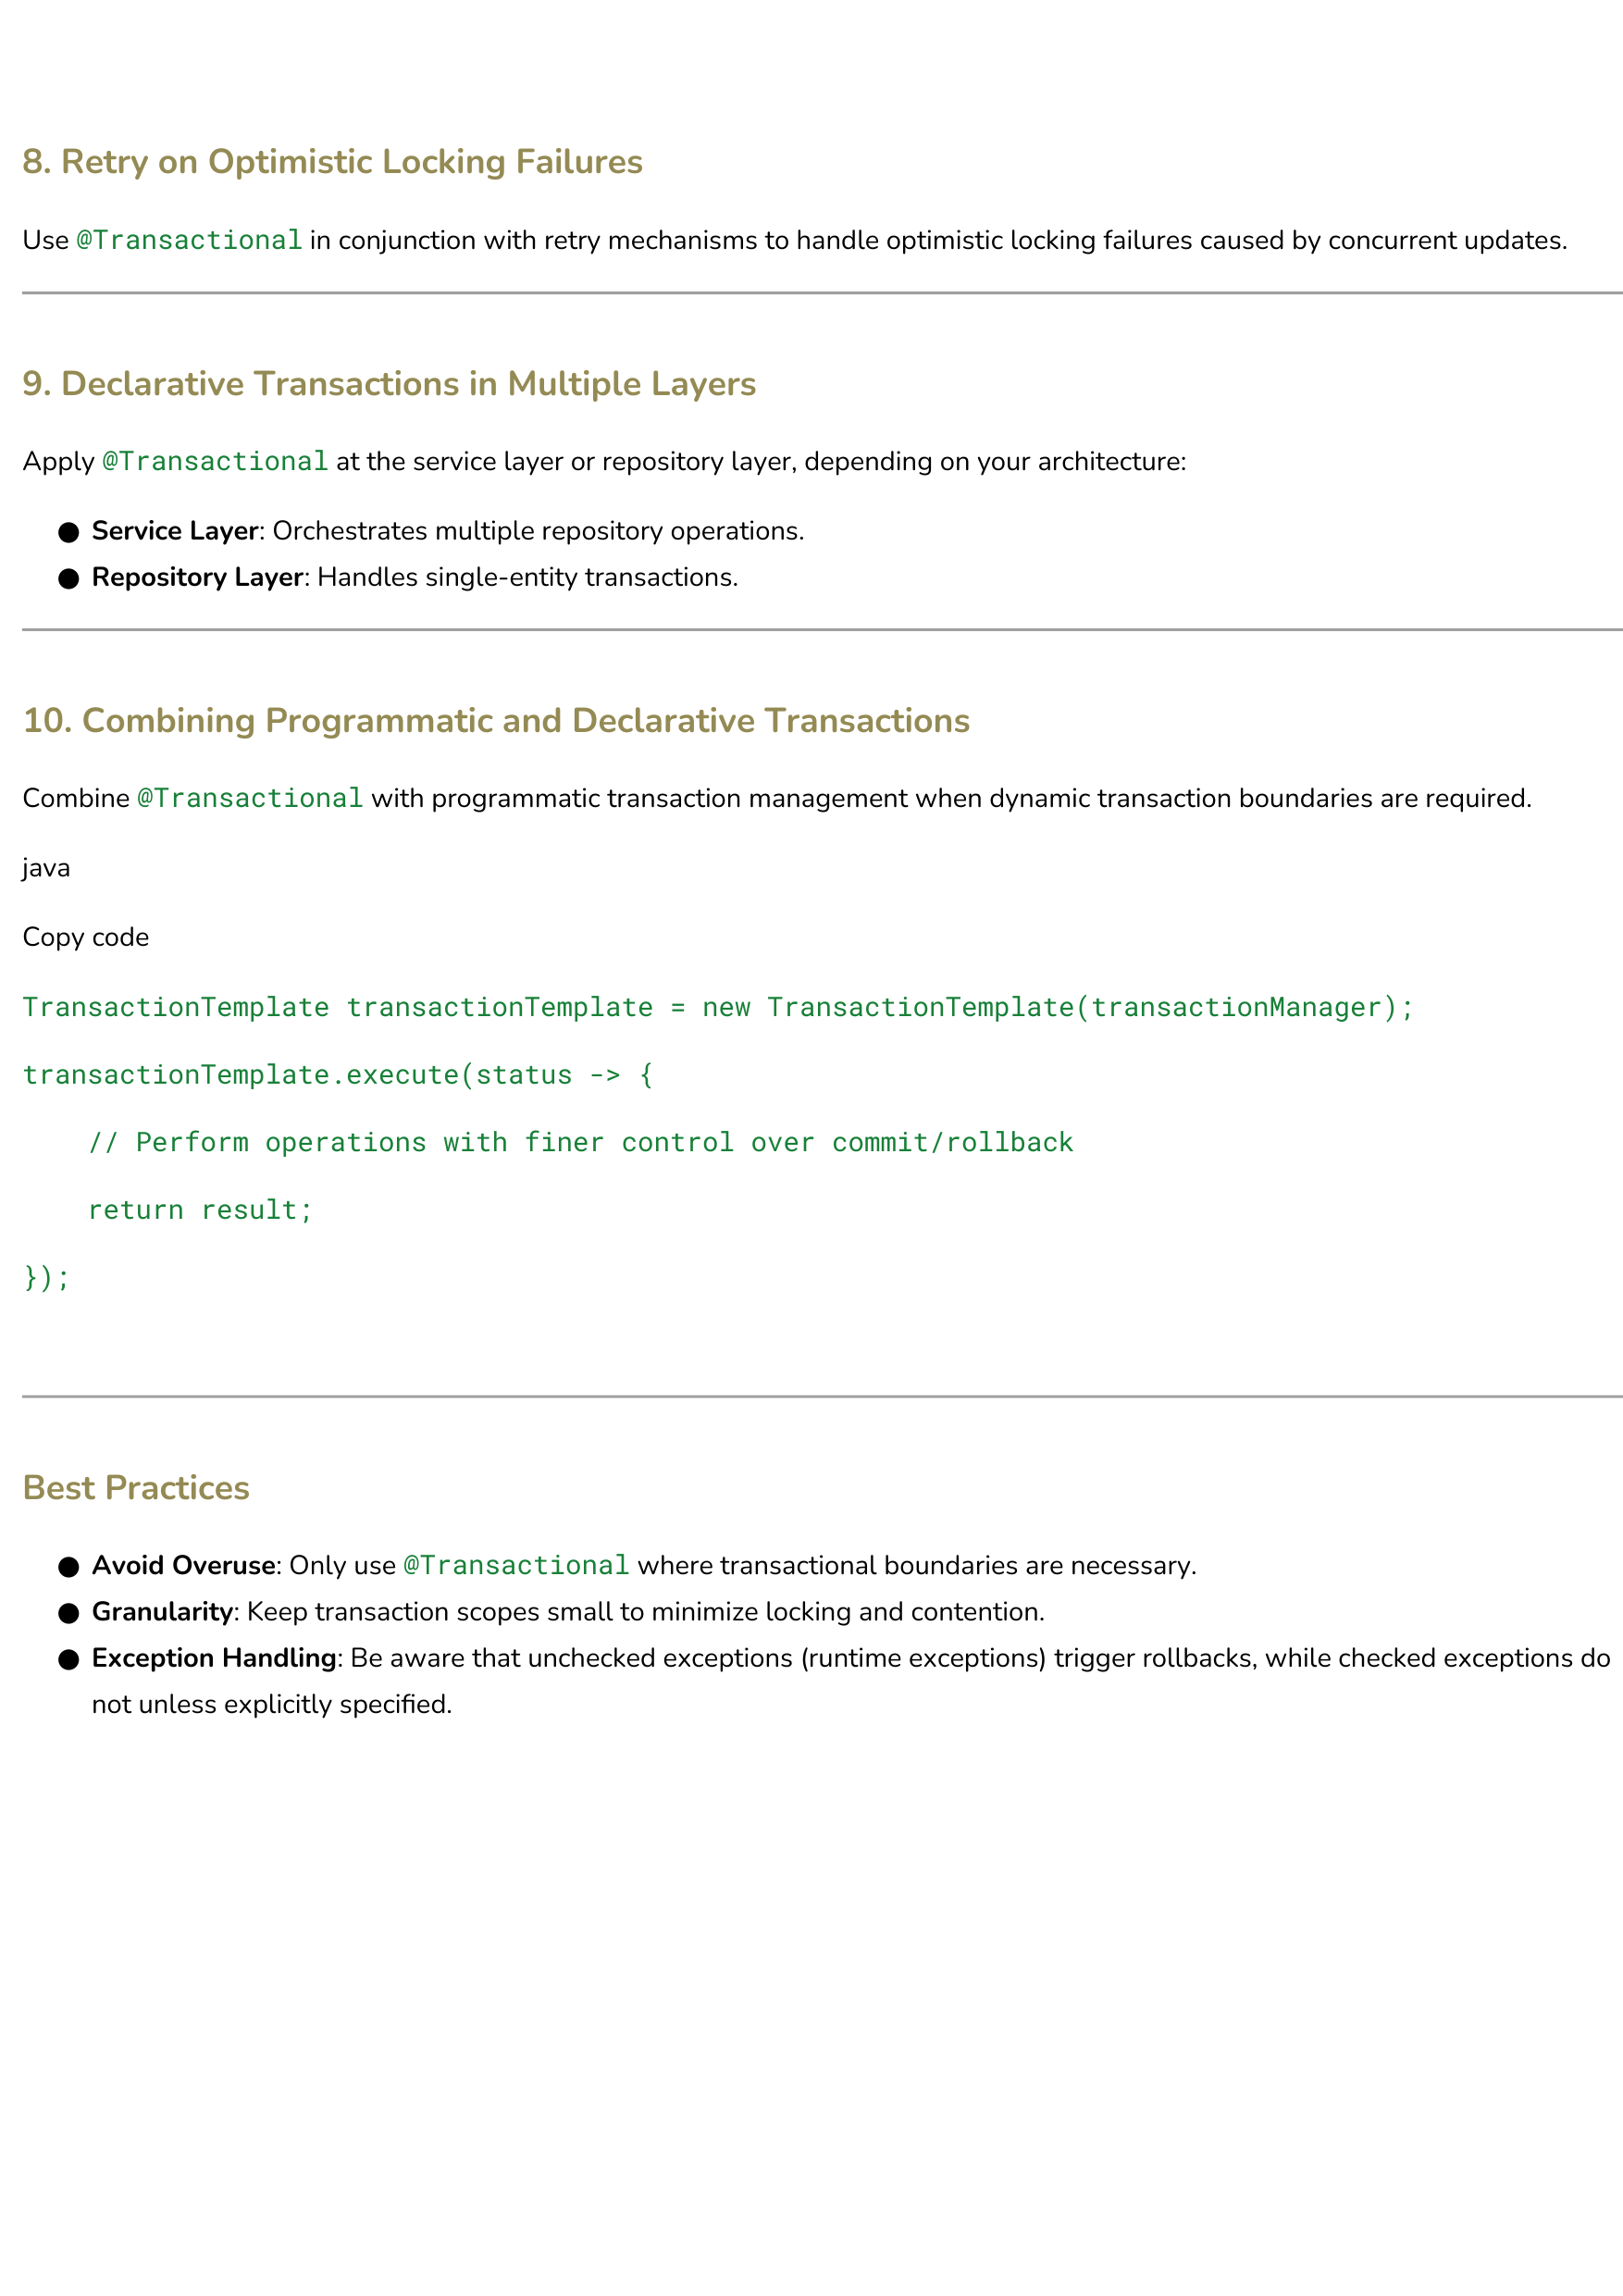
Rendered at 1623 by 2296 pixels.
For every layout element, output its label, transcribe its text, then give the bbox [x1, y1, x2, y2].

text Apply @Transactional at the service layer or repository layer, depending on your architecture: [22, 442, 1623, 480]
subtitle 9. Declarative Transactions in Multiple Layers [22, 360, 1623, 408]
text Copy code [22, 919, 1623, 956]
text }); [22, 1259, 1623, 1294]
list Granularity: Keep transaction scopes small to minimize locking and contention. [56, 1594, 1623, 1631]
list Service Layer: Orchestrates multiple repository operations. [56, 513, 1623, 550]
text transactionTemplate.execute(status -> { [22, 1056, 1623, 1091]
text return result; [22, 1191, 1623, 1226]
list Avoid Overuse: Only use @Transactional where transactional boundaries are necessary. [56, 1546, 1623, 1584]
list Exception Handling: Be aware that unchecked exceptions (runtime exceptions) trigger rollbacks, while checked exceptions do not unless explicitly specified. [56, 1640, 1623, 1722]
subtitle 10. Combining Programmatic and Declarative Transactions [22, 697, 1623, 745]
subtitle 8. Retry on Optimistic Locking Failures [22, 139, 1623, 186]
text java [22, 850, 1623, 887]
text TransactionTemplate transactionTemplate = new TransactionTemplate(transactionManager); [22, 988, 1623, 1024]
text Combine @Transactional with programmatic transaction management when dynamic transaction boundaries are required. [22, 779, 1623, 817]
text Use @Transactional in conjunction with retry mechanisms to handle optimistic locking failures caused by concurrent updates. [22, 221, 1623, 259]
subtitle Best Practices [22, 1464, 1623, 1511]
list Repository Layer: Handles single-entity transactions. [56, 559, 1623, 596]
text // Perform operations with finer control over commit/rollback [22, 1123, 1623, 1159]
